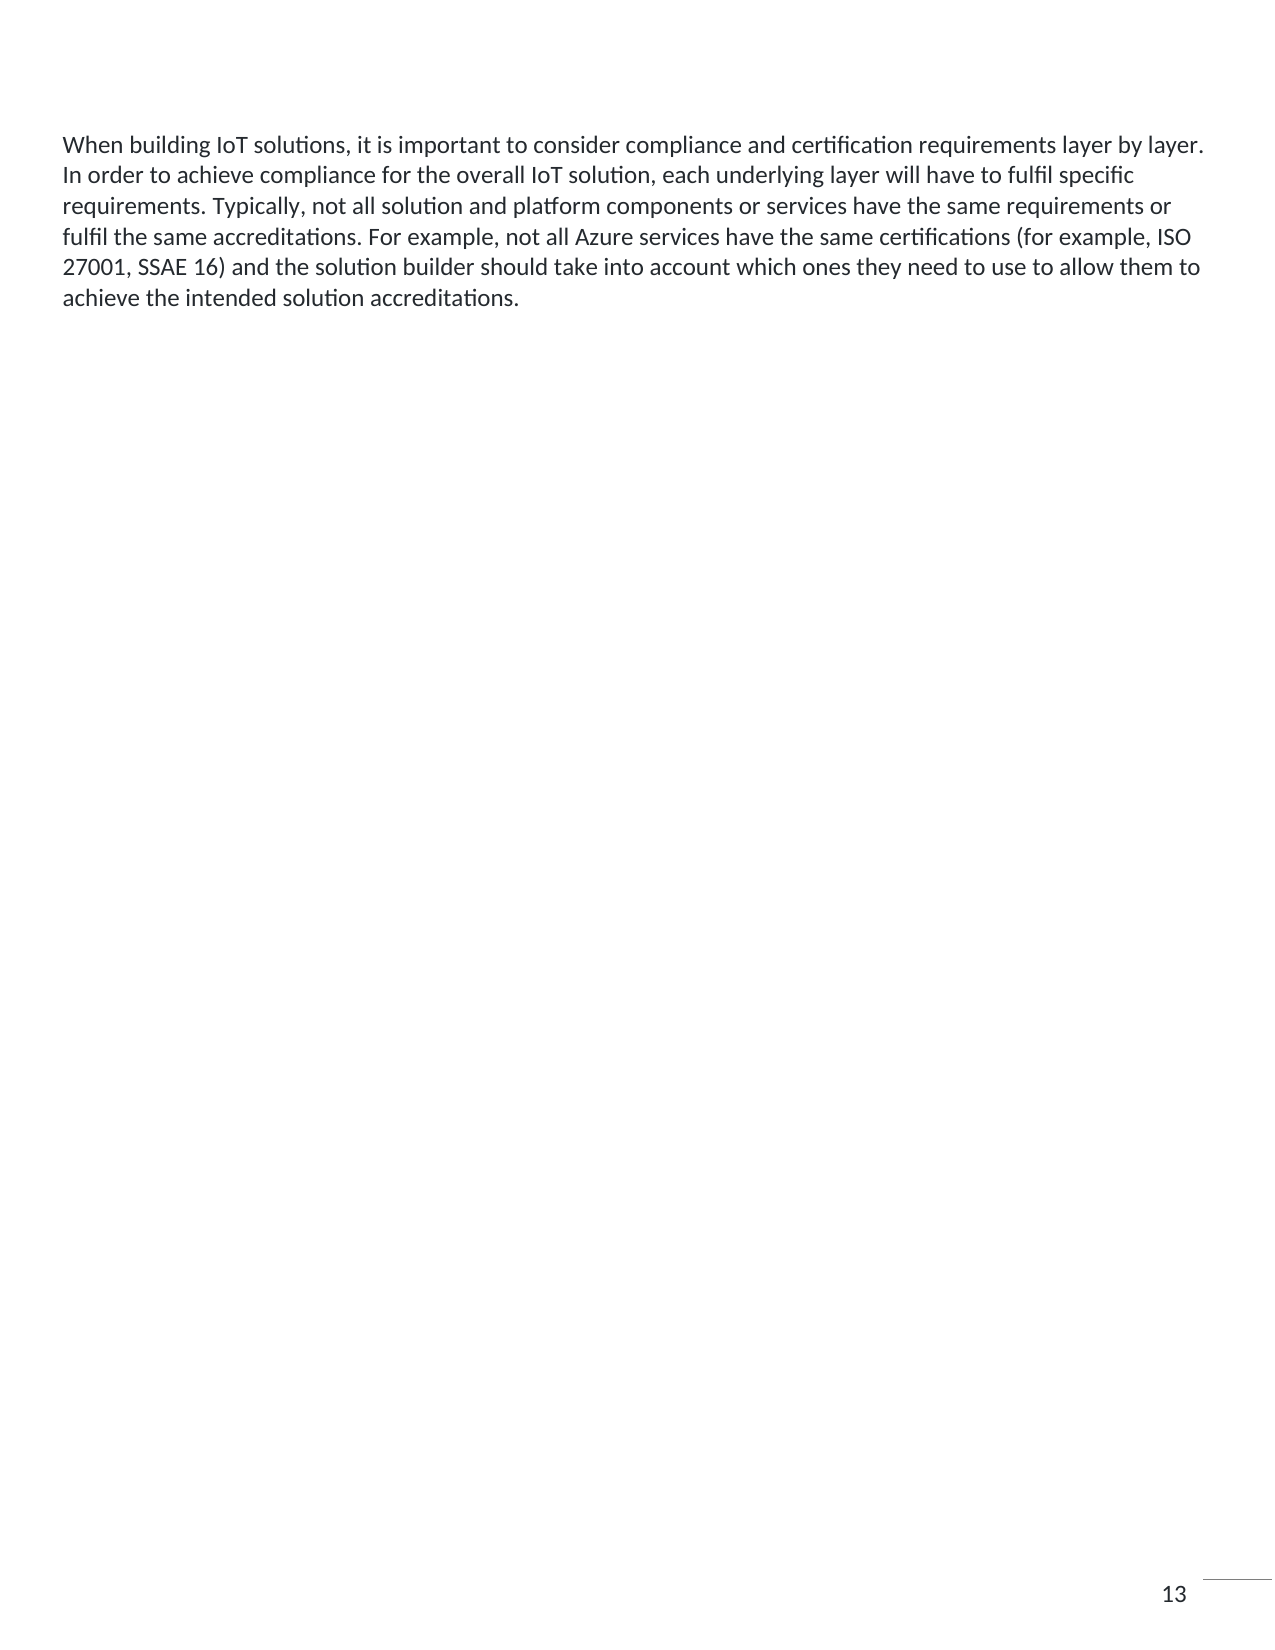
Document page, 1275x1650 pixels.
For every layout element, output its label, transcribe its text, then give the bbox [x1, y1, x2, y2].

text When building IoT solutions, it is important to consider compliance and certification requirements layer by layer. In order to achieve compliance for the overall IoT solution, each underlying layer will have to fulfil specific requirements. Typically, not all solution and platform components or services have the same requirements or fulfil the same accreditations. For example, not all Azure services have the same certifications (for example, ISO 27001, SSAE 16) and the solution builder should take into account which ones they need to use to allow them to achieve the intended solution accreditations. [62, 129, 1219, 312]
